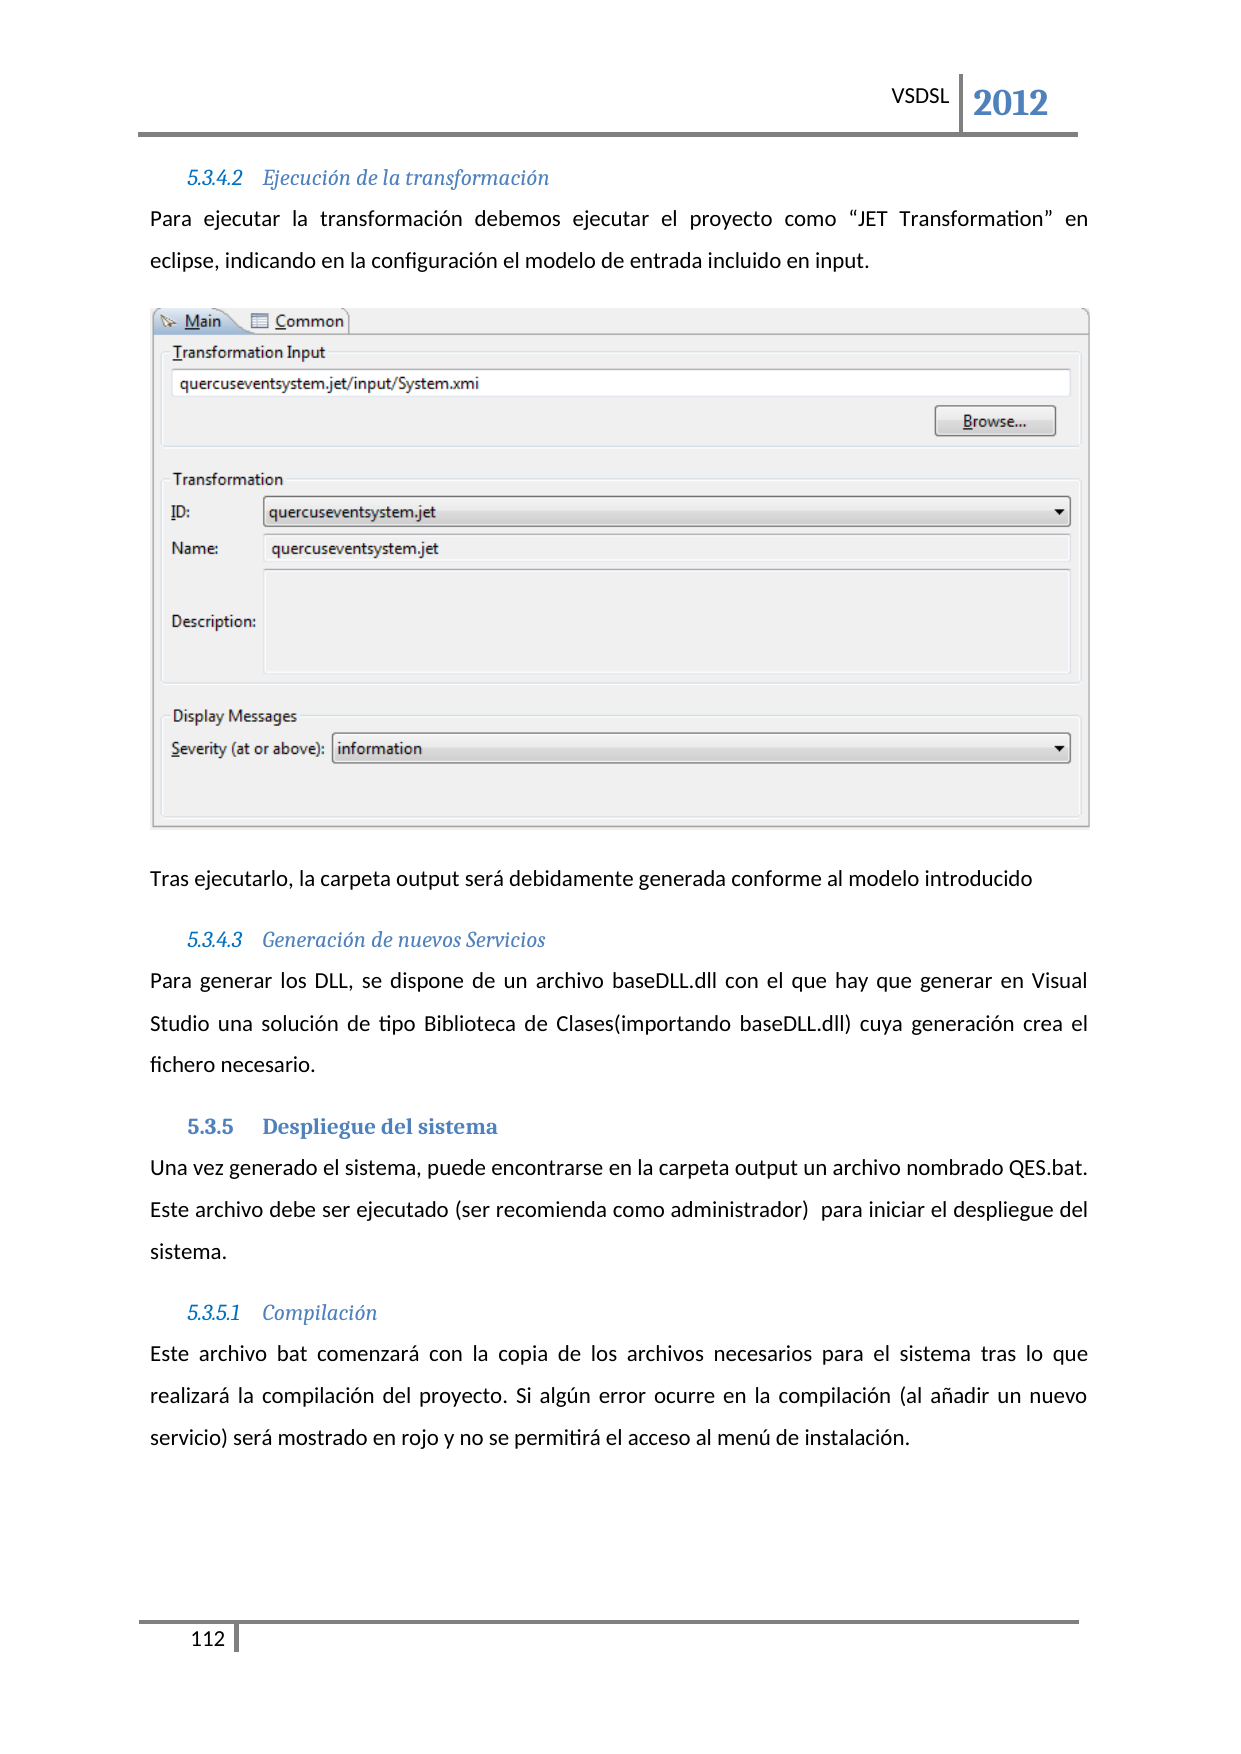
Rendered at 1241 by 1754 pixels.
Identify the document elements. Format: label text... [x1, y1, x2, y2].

subtitle Ejecución de la transformación [187, 164, 1090, 191]
subtitle Generación de nuevos Servicios [187, 927, 1090, 953]
text Para generar los DLL, se dispone de un archivo baseDLL.dll con el que hay que generar en Visual Studio una solución de tipo Biblioteca de Clases(importando baseDLL.dll) cuya generación crea el fichero necesario. [150, 967, 1090, 1079]
text Tras ejecutarlo, la carpeta output será debidamente generada conforme al modelo introducido [150, 864, 1090, 892]
picture [150, 308, 1090, 830]
text Para ejecutar la transformación debemos ejecutar el proyecto como “JET Transformation” en eclipse, indicando en la configuración el modelo de entrada incluido en input. [150, 204, 1090, 274]
subtitle Despliegue del sistema [187, 1113, 1090, 1140]
subtitle Compilación [187, 1300, 1090, 1326]
text Una vez generado el sistema, puede encontrarse en la carpeta output un archivo nombrado QES.bat. Este archivo debe ser ejecutado (ser recomienda como administrador) para iniciar el despliegue del sistema. [150, 1153, 1090, 1265]
text Este archivo bat comenzará con la copia de los archivos necesarios para el sistema tras lo que realizará la compilación del proyecto. Si algún error ocurre en la compilación (al añadir un nuevo servicio) será mostrado en rojo y no se permitirá el acceso al menú de instalación. [150, 1339, 1090, 1451]
